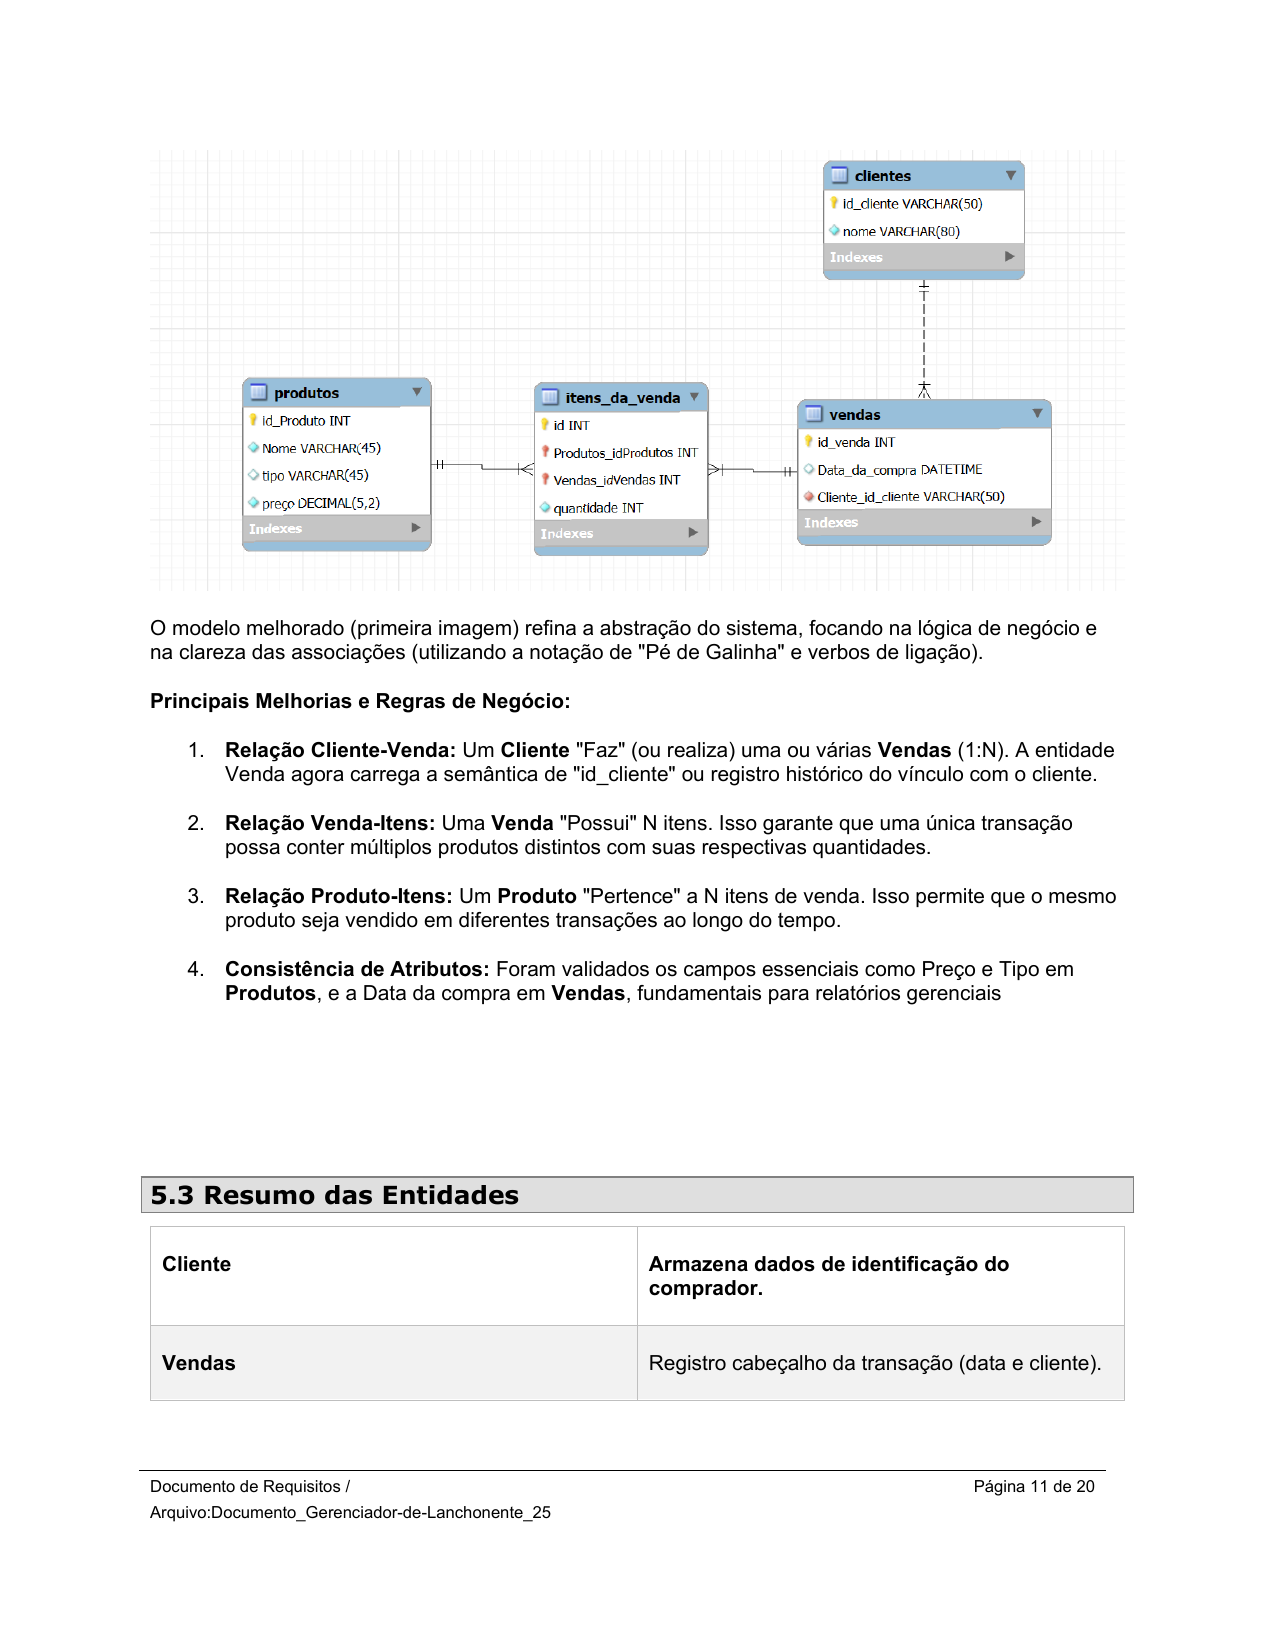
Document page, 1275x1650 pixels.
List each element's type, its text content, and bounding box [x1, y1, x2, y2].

table_header Armazena dados de identificação do comprador. [638, 1227, 1124, 1324]
text O modelo melhorado (primeira imagem) refina a abstração do sistema, focando na lógica de negócio e na clareza das associações (utilizando a notação de "Pé de Galinha" e verbos de ligação). [150, 616, 1125, 664]
table_cell Registro cabeçalho da transação (data e cliente). [638, 1326, 1124, 1399]
text 5.3 Resumo das Entidades [142, 1178, 1133, 1212]
list Consistência de Atributos: Foram validados os campos essenciais como Preço e Tipo em Produtos, e a Data da compra em Vendas, fundamentais para relatórios gerenciais [187, 957, 1125, 1004]
list Relação Cliente-Venda: Um Cliente "Faz" (ou realiza) uma ou várias Vendas (1:N). A entidade Venda agora carrega a semântica de "id_cliente" ou registro histórico do vínculo com o cliente. [187, 738, 1125, 786]
table_header Cliente [151, 1227, 637, 1324]
picture [150, 150, 1125, 591]
list Relação Venda-Itens: Uma Venda "Possui" N itens. Isso garante que uma única transação possa conter múltiplos produtos distintos com suas respectivas quantidades. [187, 811, 1125, 859]
list Relação Produto-Itens: Um Produto "Pertence" a N itens de venda. Isso permite que o mesmo produto seja vendido em diferentes transações ao longo do tempo. [187, 884, 1125, 932]
text Principais Melhorias e Regras de Negócio: [150, 689, 1125, 713]
table_cell Vendas [151, 1326, 637, 1399]
